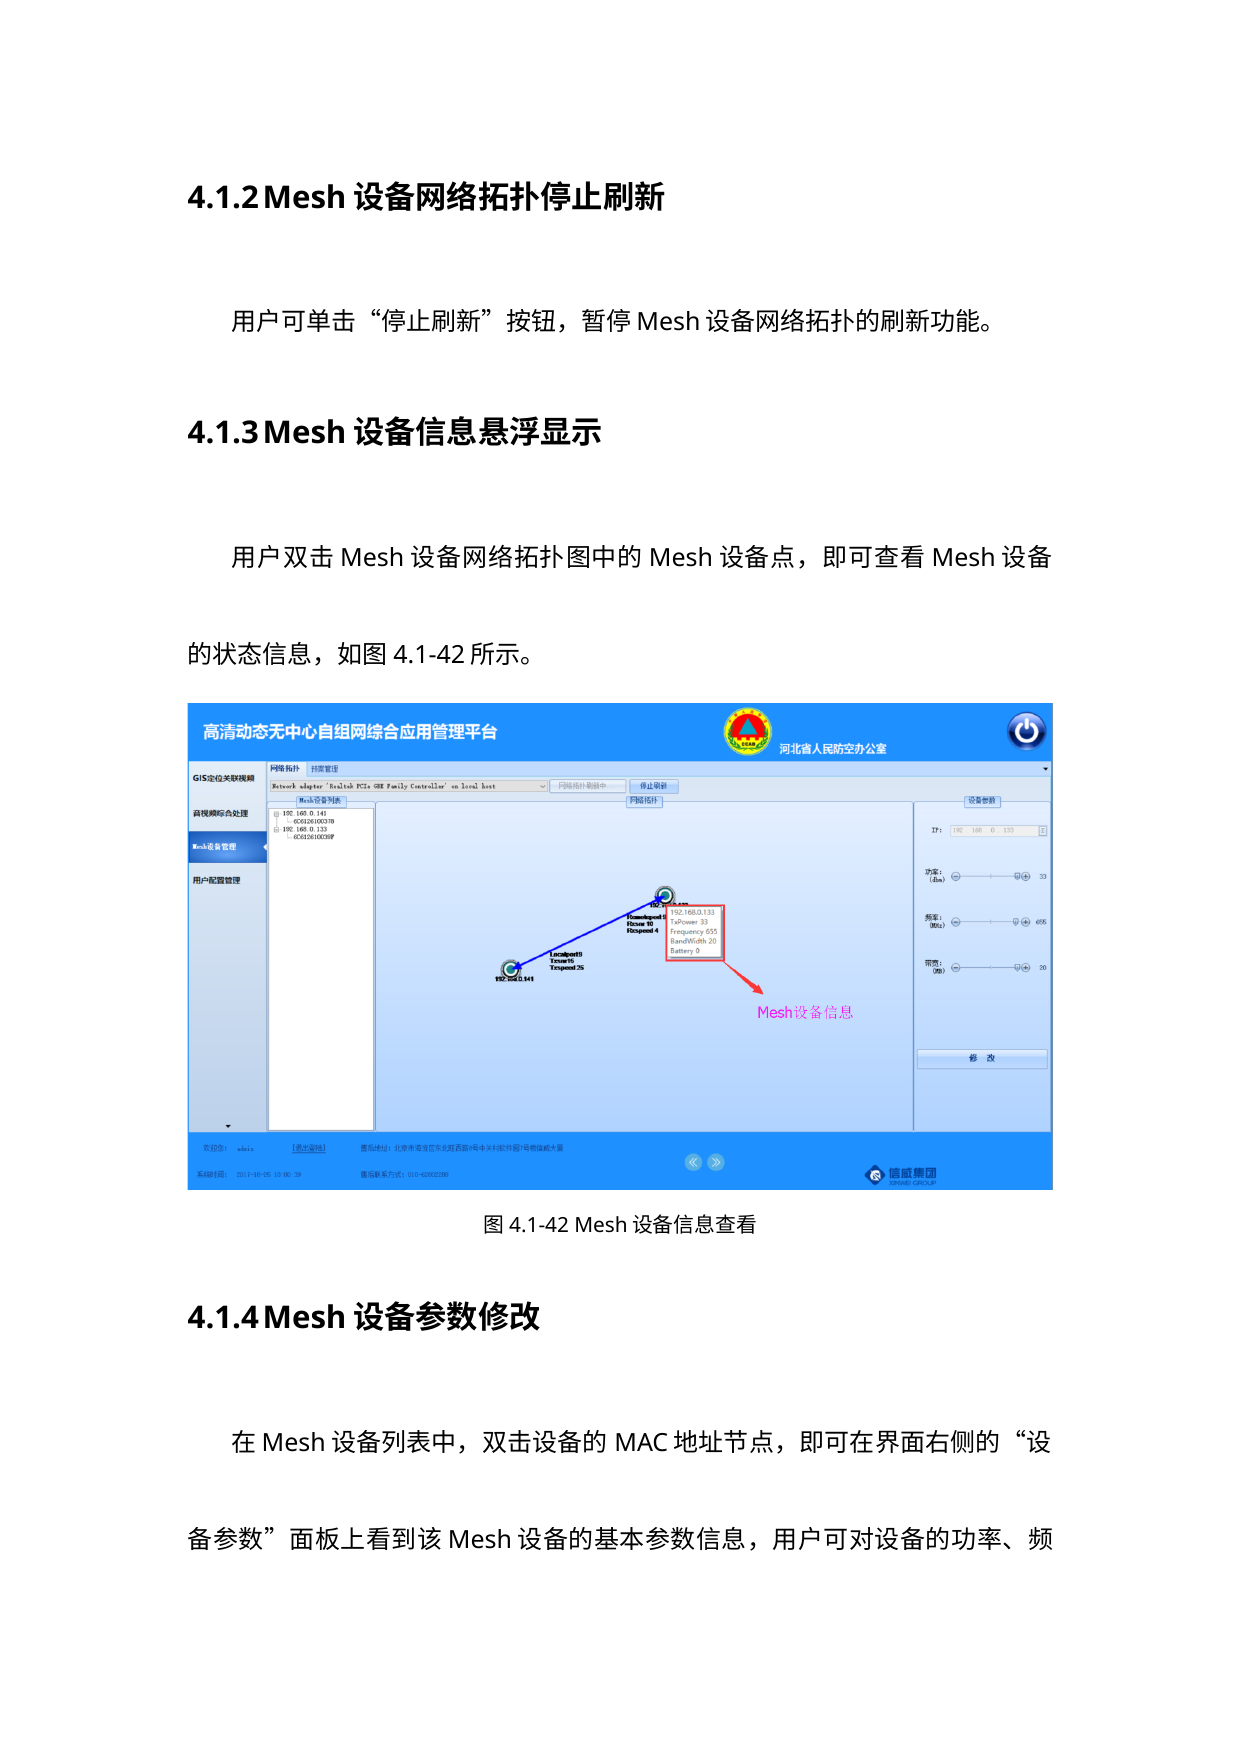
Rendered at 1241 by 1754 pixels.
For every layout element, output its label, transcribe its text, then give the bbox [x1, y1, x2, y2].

text 用户可单击“停止刷新”按钮，暂停Mesh设备网络拓扑的刷新功能。 [187, 287, 1053, 352]
subtitle Mesh设备参数修改 [187, 1282, 1053, 1347]
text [187, 1408, 1053, 1570]
picture [187, 703, 1053, 1190]
subtitle Mesh设备信息悬浮显示 [187, 397, 1053, 462]
subtitle Mesh设备网络拓扑停止刷新 [187, 162, 1053, 227]
